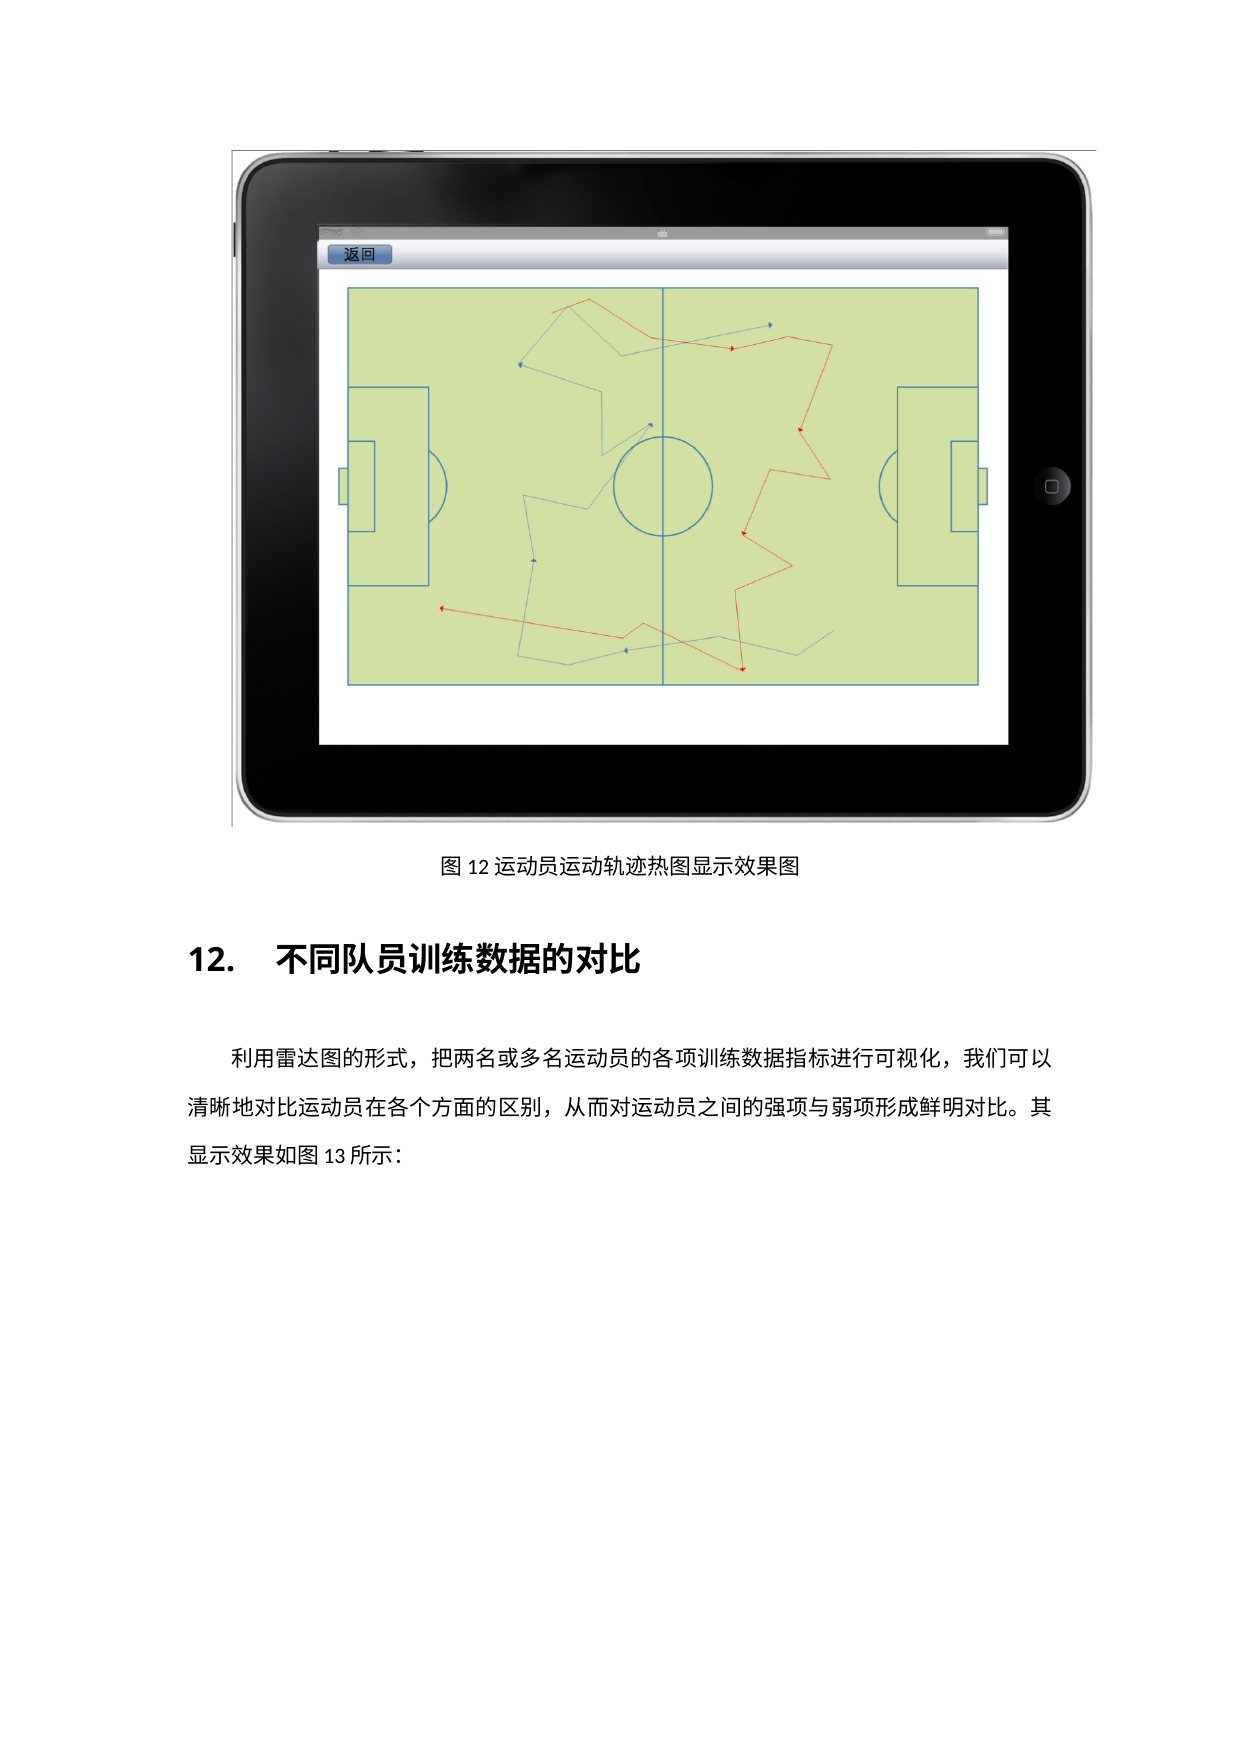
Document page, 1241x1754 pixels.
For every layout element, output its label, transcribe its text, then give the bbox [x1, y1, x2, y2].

text 利用雷达图的形式，把两名或多名运动员的各项训练数据指标进行可视化，我们可以清晰地对比运动员在各个方面的区别，从而对运动员之间的强项与弱项形成鲜明对比。其显示效果如图13所示： [187, 1040, 1053, 1170]
subtitle 不同队员训练数据的对比 [187, 924, 1053, 989]
picture [231, 150, 1097, 827]
